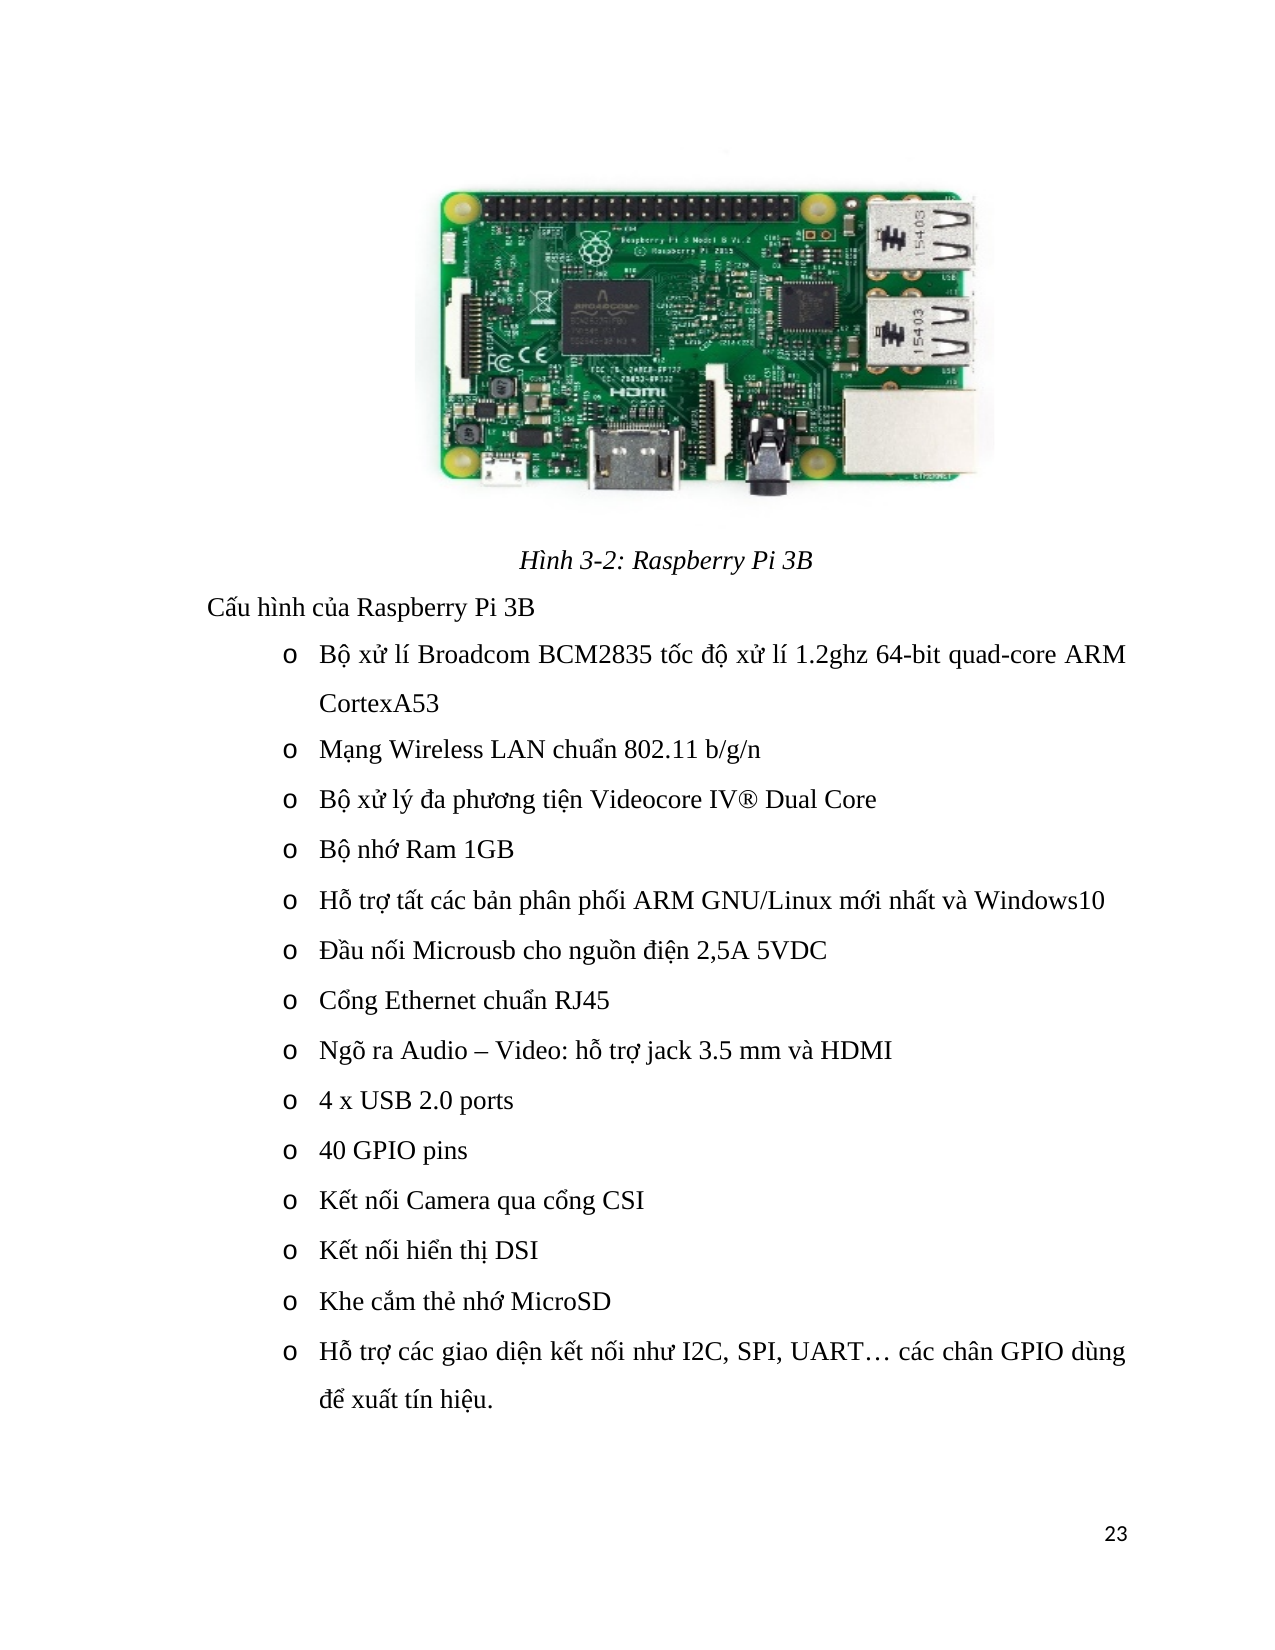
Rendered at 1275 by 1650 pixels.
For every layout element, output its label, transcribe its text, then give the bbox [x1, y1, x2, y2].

list Khe cắm thẻ nhớ MicroSD [282, 1284, 1127, 1318]
list Đầu nối Microusb cho nguồn điện 2,5A 5VDC [282, 934, 1127, 967]
list Mạng Wireless LAN chuẩn 802.11 b/g/n [282, 733, 1127, 767]
list Cổng Ethernet chuẩn RJ45 [282, 984, 1127, 1017]
list 40 GPIO pins [282, 1134, 1127, 1168]
picture [414, 147, 995, 531]
list Bộ nhớ Ram 1GB [282, 834, 1127, 867]
list Kết nối Camera qua cổng CSI [282, 1184, 1127, 1218]
text Cấu hình của Raspberry Pi 3B [207, 591, 1127, 622]
list Bộ xử lý đa phương tiện Videocore IV® Dual Core [282, 783, 1127, 817]
list Hỗ trợ tất các bản phân phối ARM GNU/Linux mới nhất và Windows10 [282, 884, 1127, 917]
list Hỗ trợ các giao diện kết nối như I2C, SPI, UART… các chân GPIO dùng để xuất tín hiệu. [282, 1335, 1127, 1415]
list Kết nối hiển thị DSI [282, 1234, 1127, 1268]
text Hình 3-2: Raspberry Pi 3B [207, 544, 1127, 576]
list Ngõ ra Audio – Video: hỗ trợ jack 3.5 mm và HDMI [282, 1034, 1127, 1067]
list 4 x USB 2.0 ports [282, 1084, 1127, 1118]
list Bộ xử lí Broadcom BCM2835 tốc độ xử lí 1.2ghz 64-bit quad-core ARM CortexA53 [282, 638, 1127, 718]
